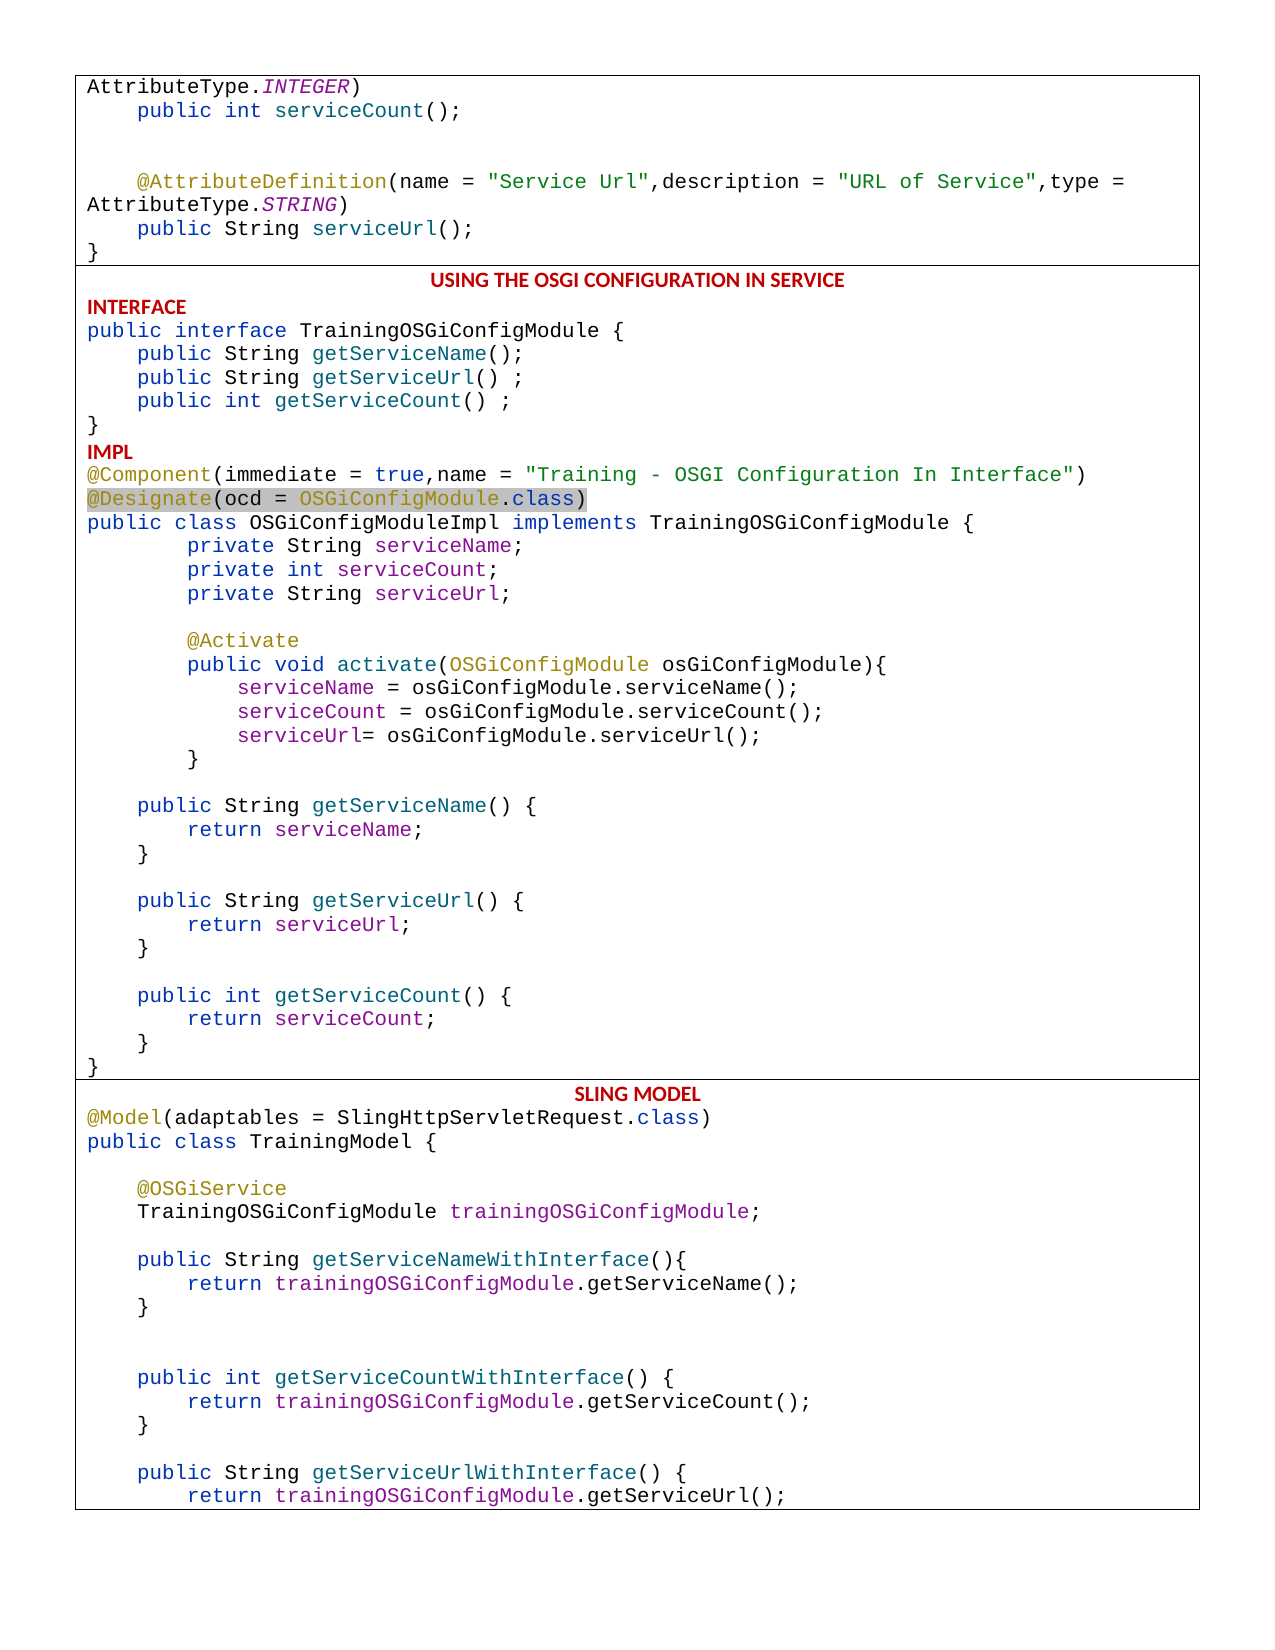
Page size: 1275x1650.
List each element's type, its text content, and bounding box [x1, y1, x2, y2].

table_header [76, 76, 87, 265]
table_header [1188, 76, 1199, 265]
table_cell USING THE OSGI CONFIGURATION IN SERVICE INTERFACE public interface TrainingOSGiConfigModule { public String getServiceName(); public String getServiceUrl() ; public int getServiceCount() ; } IMPL @Component(immediate = true,name = "Training - OSGI Configuration In Interface") @Designate(ocd = OSGiConfigModule.class) public class OSGiConfigModuleImpl implements TrainingOSGiConfigModule { private String serviceName; private int serviceCount; private String serviceUrl; @Activate public void activate(OSGiConfigModule osGiConfigModule){ serviceName = osGiConfigModule.serviceName(); serviceCount = osGiConfigModule.serviceCount(); serviceUrl= osGiConfigModule.serviceUrl(); } public String getServiceName() { return serviceName; } public String getServiceUrl() { return serviceUrl; } public int getServiceCount() { return serviceCount; } } [76, 266, 1199, 1079]
